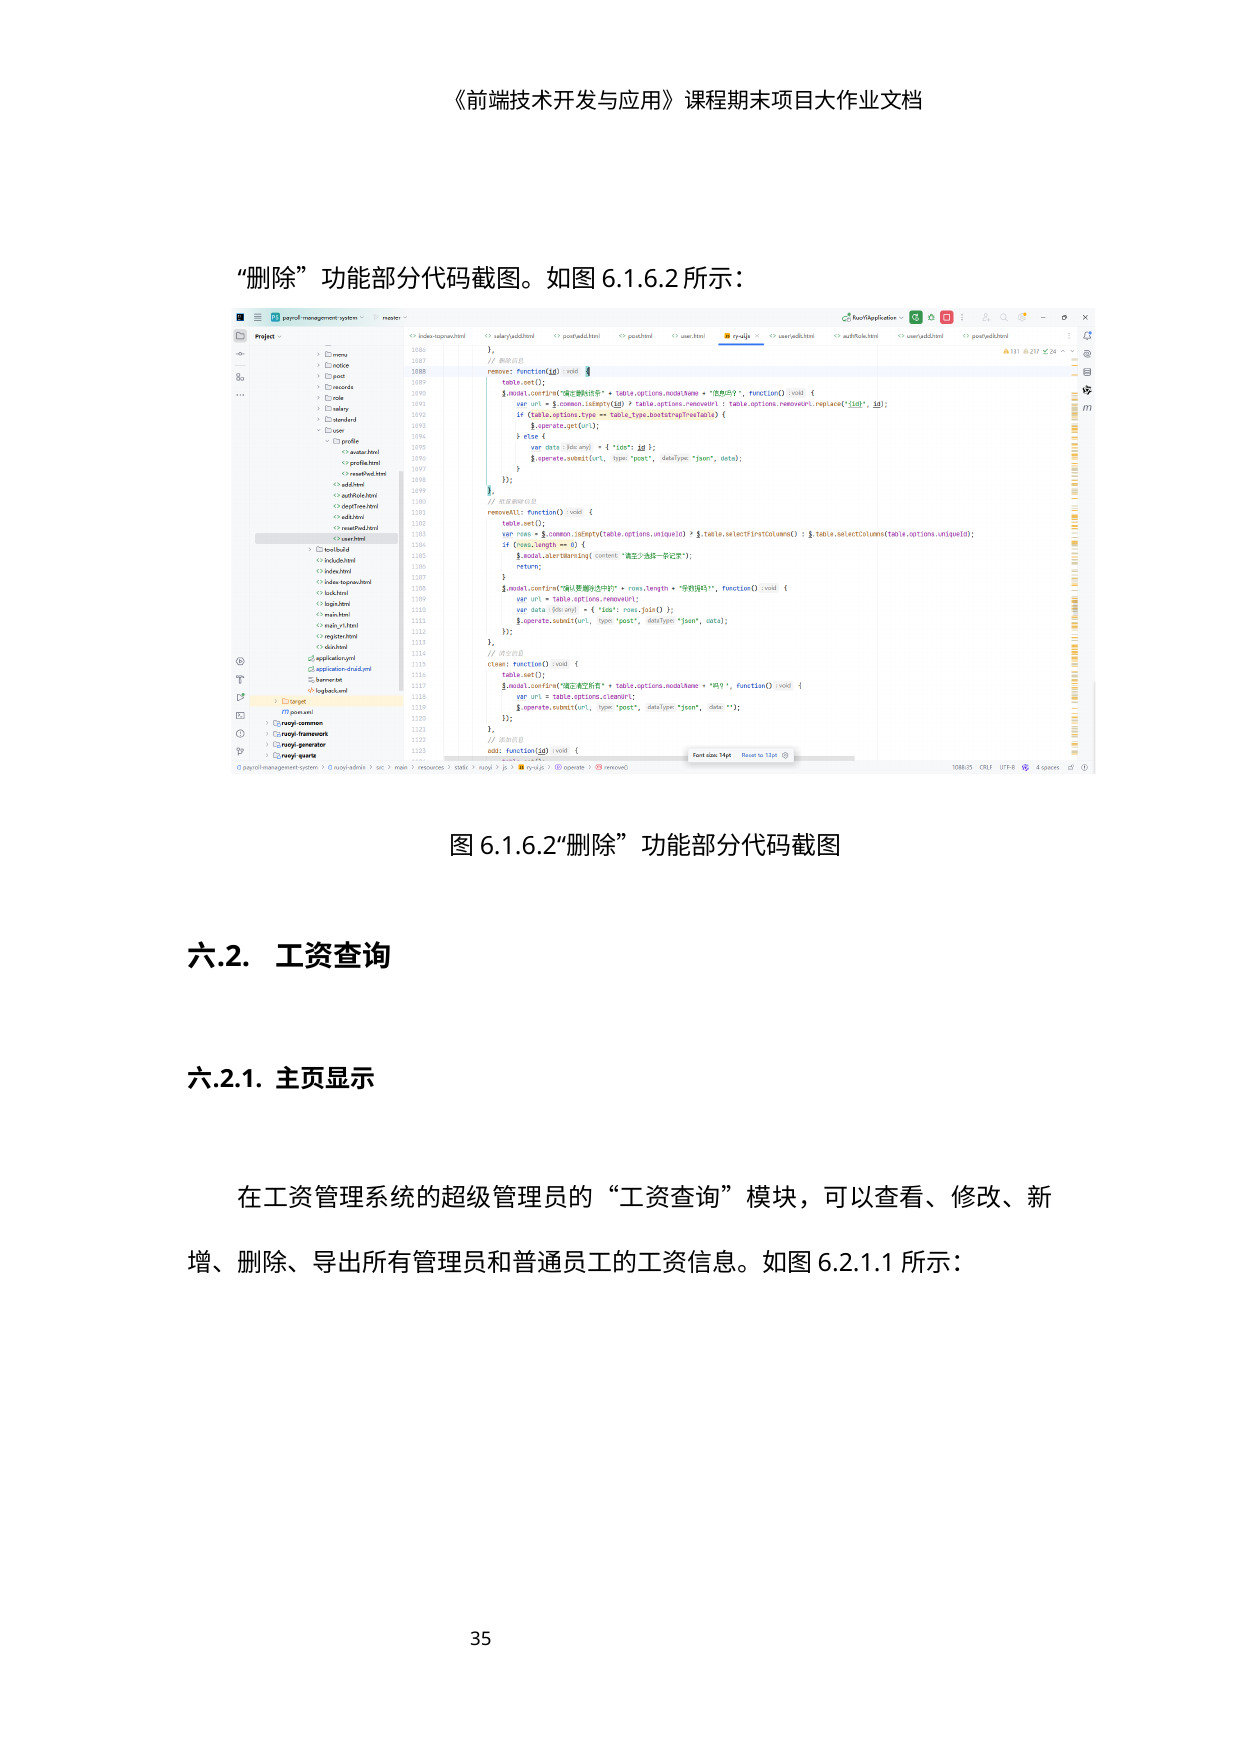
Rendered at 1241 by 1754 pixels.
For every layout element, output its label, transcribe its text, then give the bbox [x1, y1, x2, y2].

subtitle 工资查询 [187, 922, 1053, 987]
subtitle 主页显示 [187, 1044, 1053, 1109]
text “删除”功能部分代码截图。如图6.1.6.2所示： [187, 244, 1053, 309]
text 在工资管理系统的超级管理员的“工资查询”模块，可以查看、修改、新增、删除、导出所有管理员和普通员工的工资信息。如图6.2.1.1 所示： [187, 1163, 1053, 1293]
picture [231, 308, 1096, 774]
text 图6.1.6.2“删除”功能部分代码截图 [187, 811, 1053, 876]
